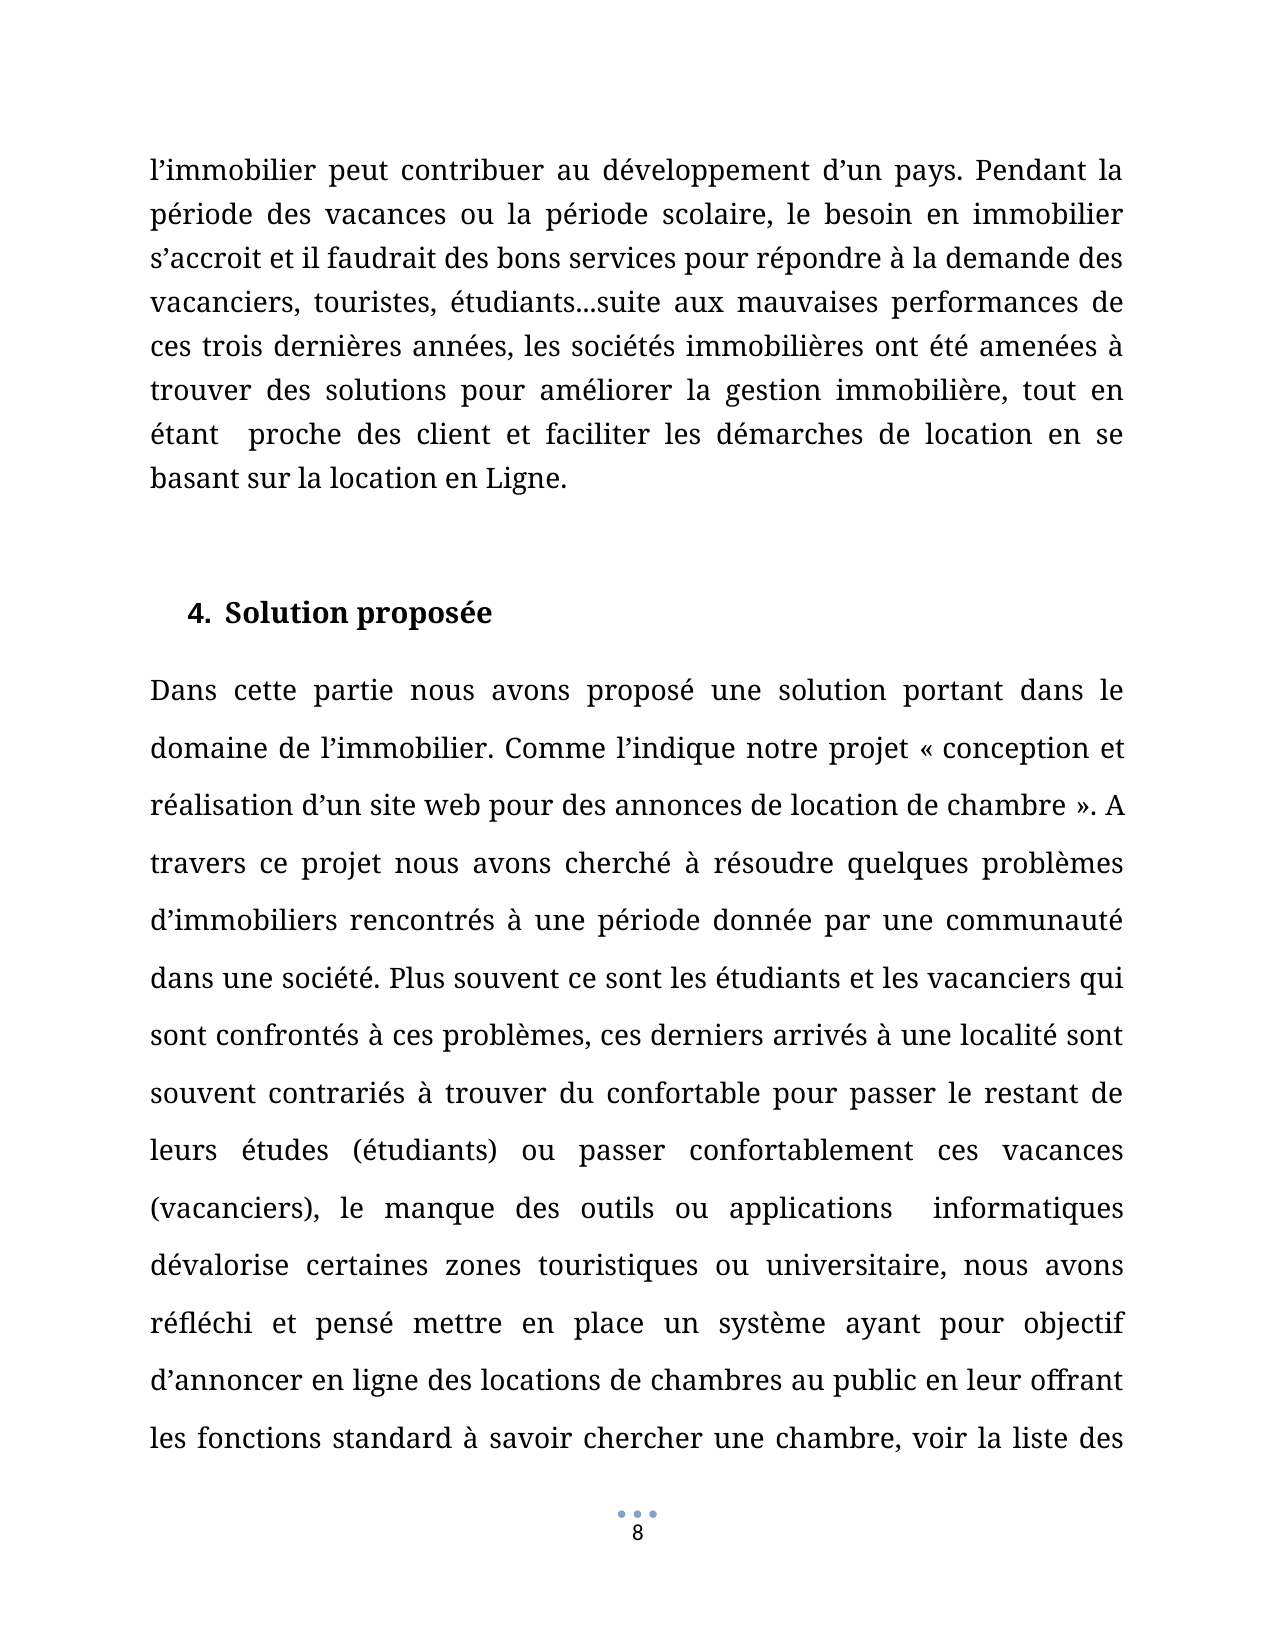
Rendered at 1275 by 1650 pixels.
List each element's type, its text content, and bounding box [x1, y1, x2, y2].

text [150, 671, 1125, 1456]
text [150, 150, 1125, 497]
subtitle Solution proposée [187, 592, 1125, 632]
